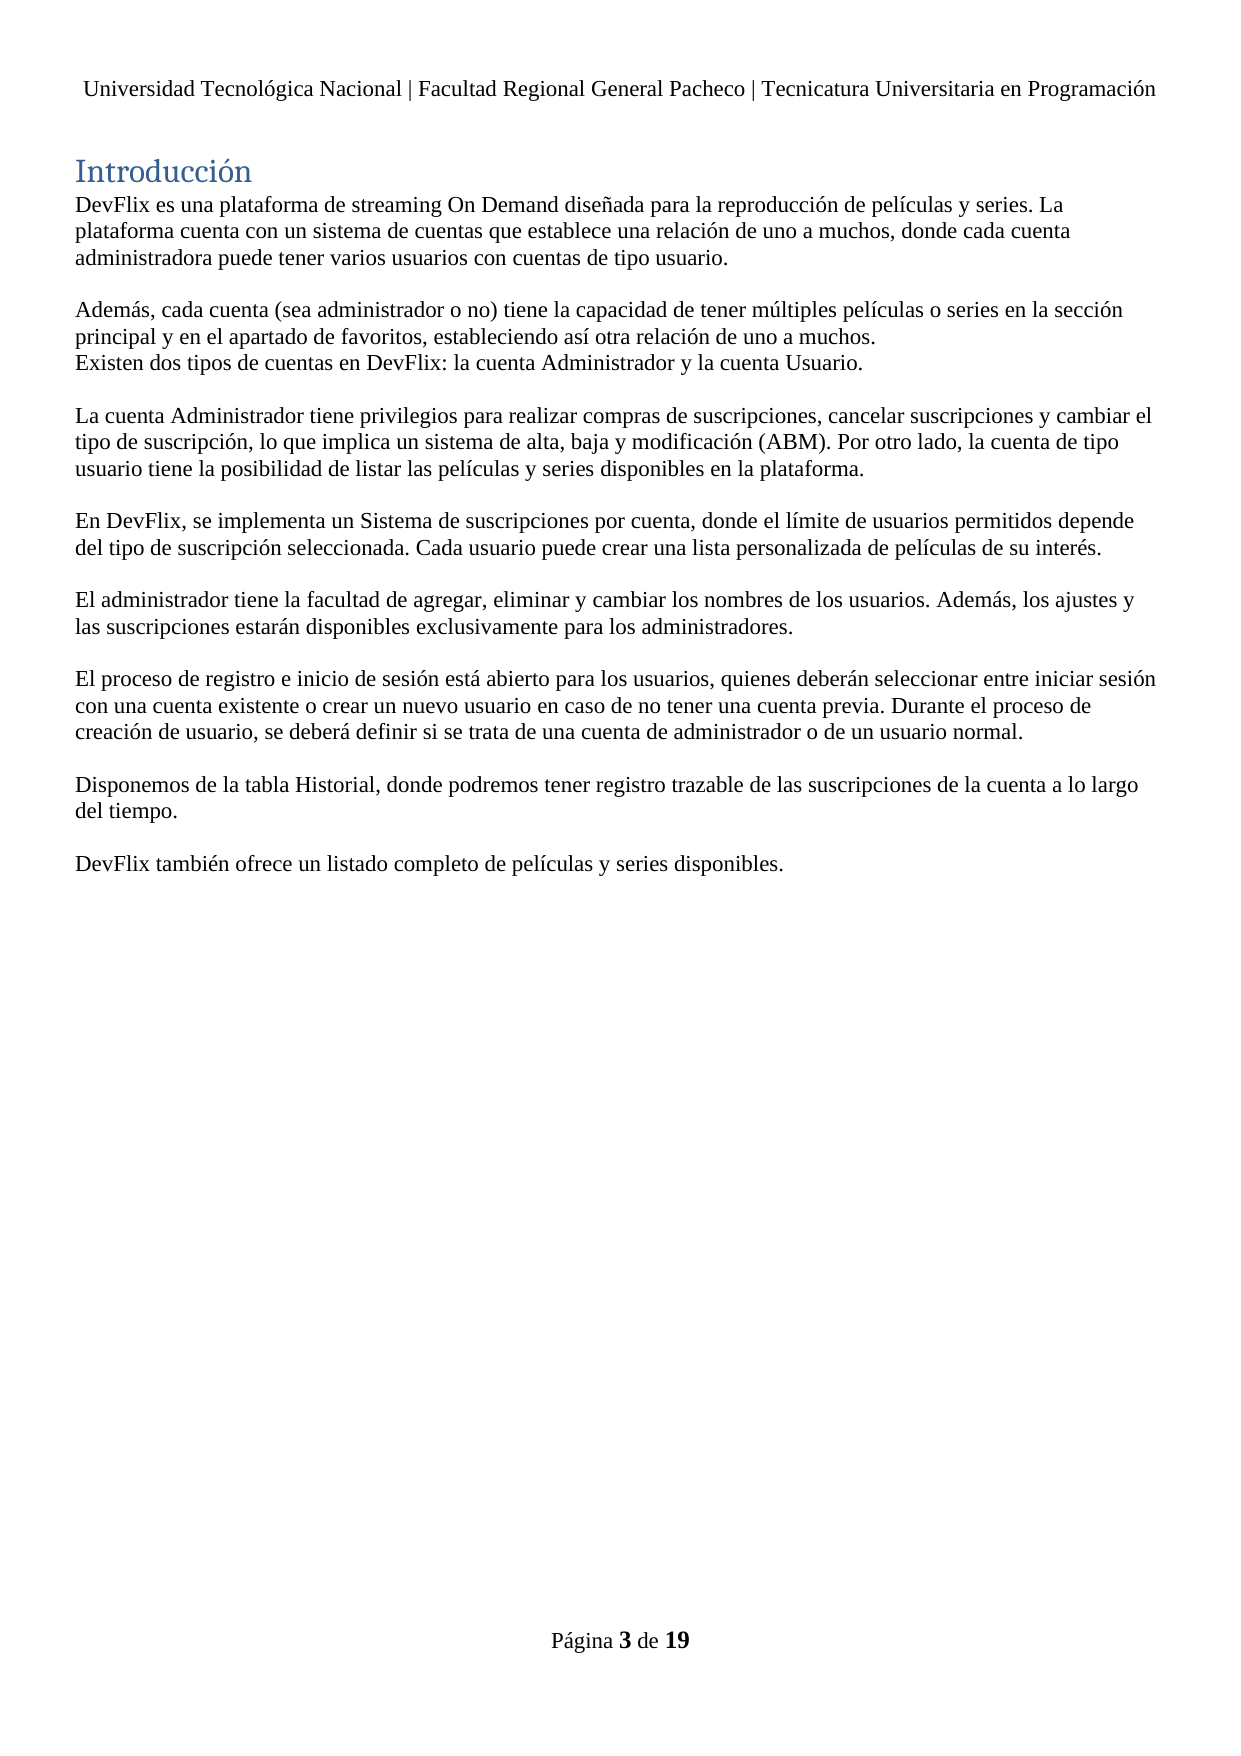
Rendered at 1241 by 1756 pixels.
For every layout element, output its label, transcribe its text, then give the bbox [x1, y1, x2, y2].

text DevFlix también ofrece un listado completo de películas y series disponibles. [75, 850, 1165, 876]
text Existen dos tipos de cuentas en DevFlix: la cuenta Administrador y la cuenta Usuario. [75, 349, 1165, 376]
text Además, cada cuenta (sea administrador o no) tiene la capacidad de tener múltiples películas o series en la sección principal y en el apartado de favoritos, estableciendo así otra relación de uno a muchos. [75, 296, 1165, 349]
text Disponemos de la tabla Historial, donde podremos tener registro trazable de las suscripciones de la cuenta a lo largo del tiempo. [75, 771, 1165, 823]
text En DevFlix, se implementa un Sistema de suscripciones por cuenta, donde el límite de usuarios permitidos depende del tipo de suscripción seleccionada. Cada usuario puede crear una lista personalizada de películas de su interés. [75, 507, 1165, 560]
text La cuenta Administrador tiene privilegios para realizar compras de suscripciones, cancelar suscripciones y cambiar el tipo de suscripción, lo que implica un sistema de alta, baja y modificación (ABM). Por otro lado, la cuenta de tipo usuario tiene la posibilidad de listar las películas y series disponibles en la plataforma. [75, 402, 1165, 481]
text DevFlix es una plataforma de streaming On Demand diseñada para la reproducción de películas y series. La plataforma cuenta con un sistema de cuentas que establece una relación de uno a muchos, donde cada cuenta administradora puede tener varios usuarios con cuentas de tipo usuario. [75, 191, 1165, 270]
text El administrador tiene la facultad de agregar, eliminar y cambiar los nombres de los usuarios. Además, los ajustes y las suscripciones estarán disponibles exclusivamente para los administradores. [75, 586, 1165, 639]
subtitle Introducción [75, 153, 1165, 191]
text El proceso de registro e inicio de sesión está abierto para los usuarios, quienes deberán seleccionar entre iniciar sesión con una cuenta existente o crear un nuevo usuario en caso de no tener una cuenta previa. Durante el proceso de creación de usuario, se deberá definir si se trata de una cuenta de administrador o de un usuario normal. [75, 665, 1165, 744]
